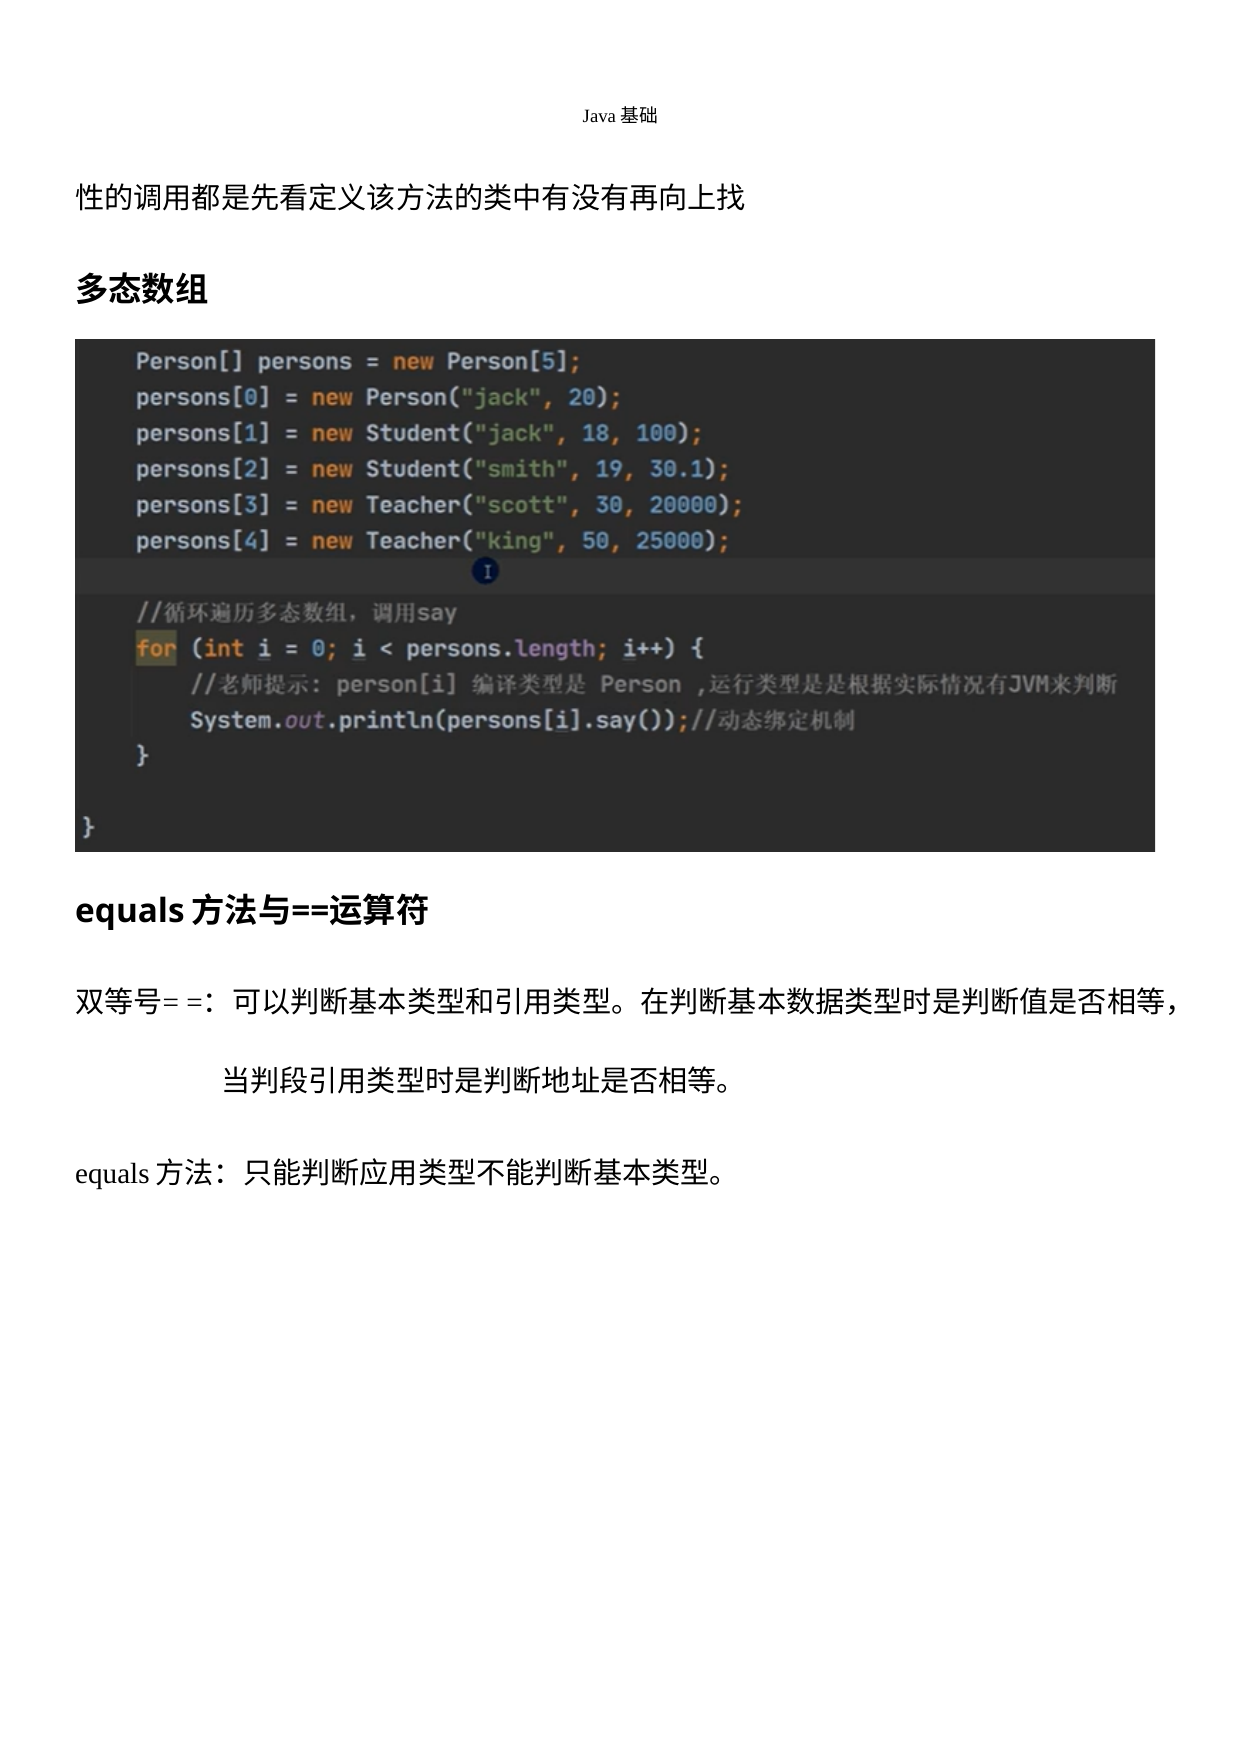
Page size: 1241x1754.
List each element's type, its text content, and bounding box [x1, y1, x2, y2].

text equals方法：只能判断应用类型不能判断基本类型。 [75, 1131, 1165, 1211]
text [75, 156, 1165, 235]
text 双等号= =：可以判断基本类型和引用类型。在判断基本数据类型时是判断值是否相等，当判段引用类型时是判断地址是否相等。 [75, 960, 1165, 1119]
picture [75, 339, 1156, 852]
subtitle equals方法与==运算符 [75, 868, 1165, 947]
subtitle 多态数组 [75, 248, 1165, 327]
